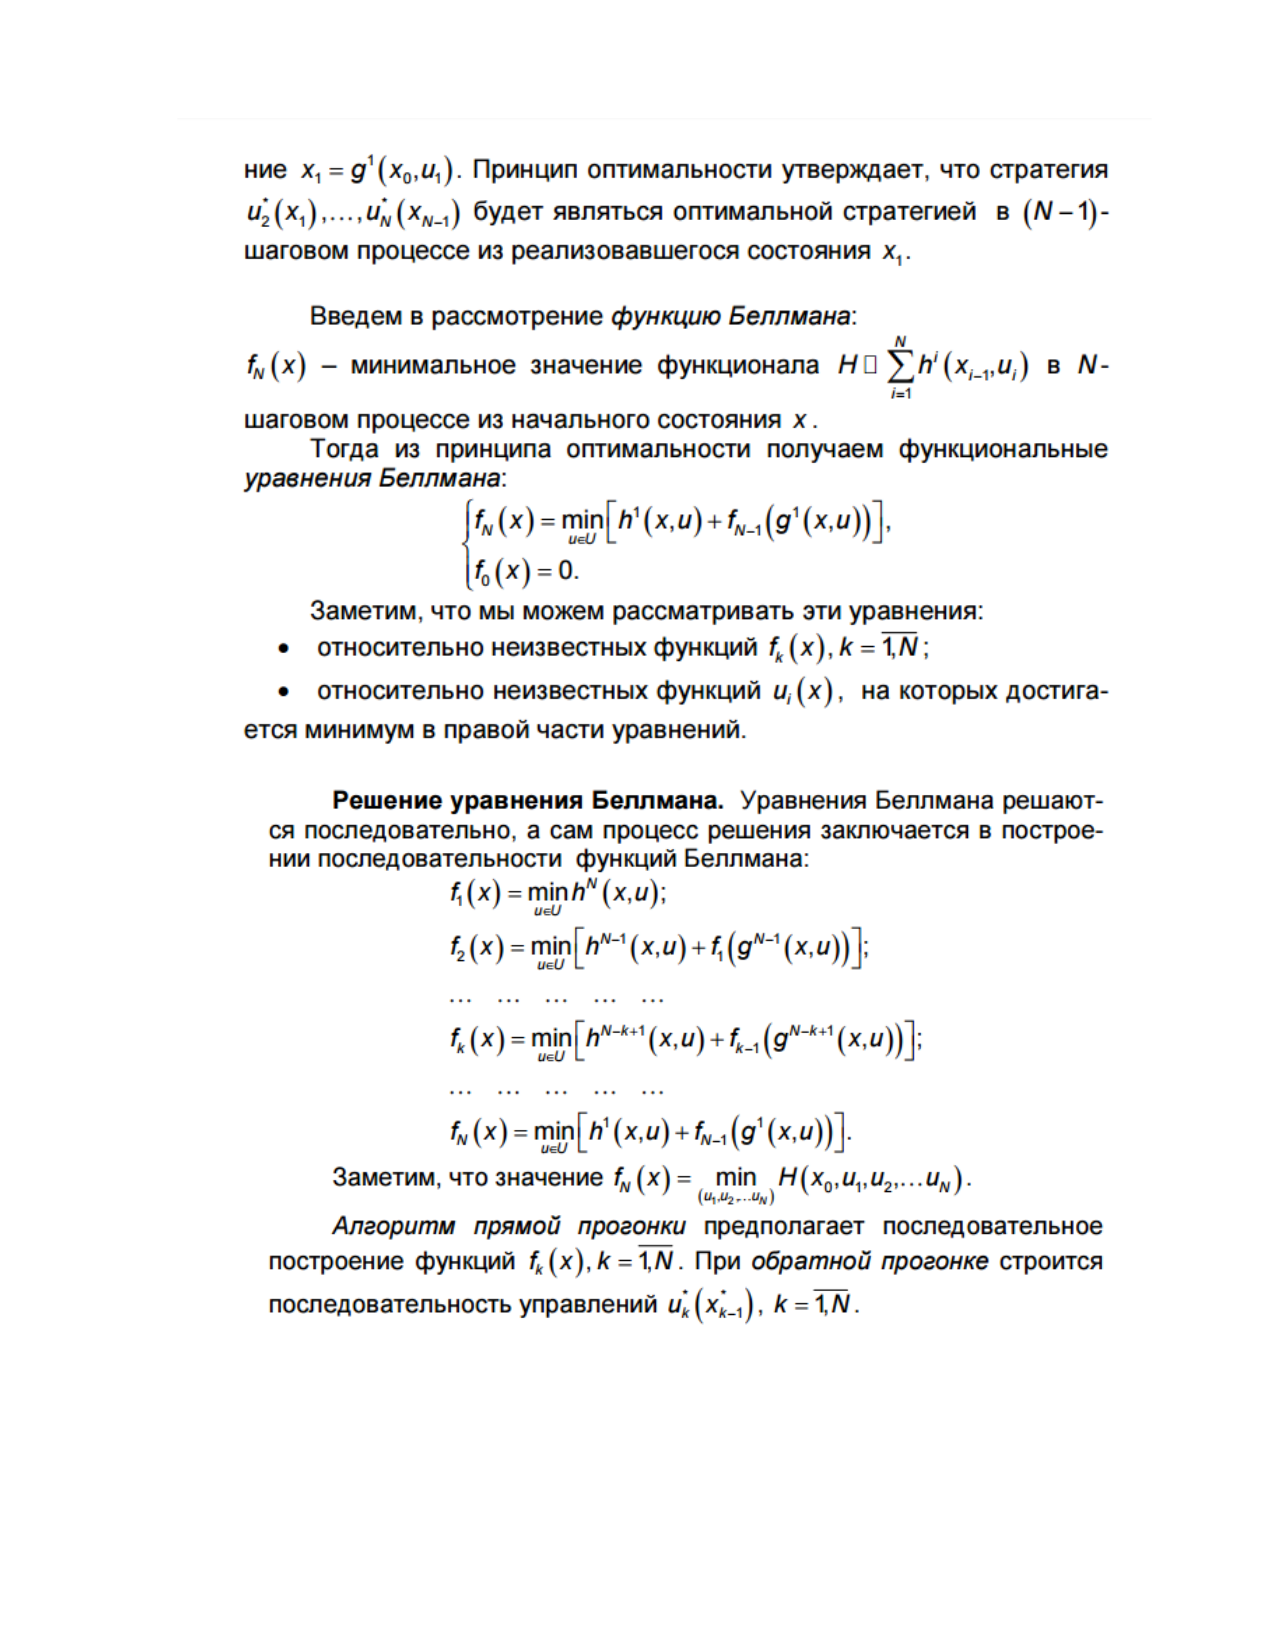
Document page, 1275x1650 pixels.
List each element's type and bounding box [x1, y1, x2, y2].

picture [177, 118, 1152, 755]
picture [177, 771, 1152, 1341]
